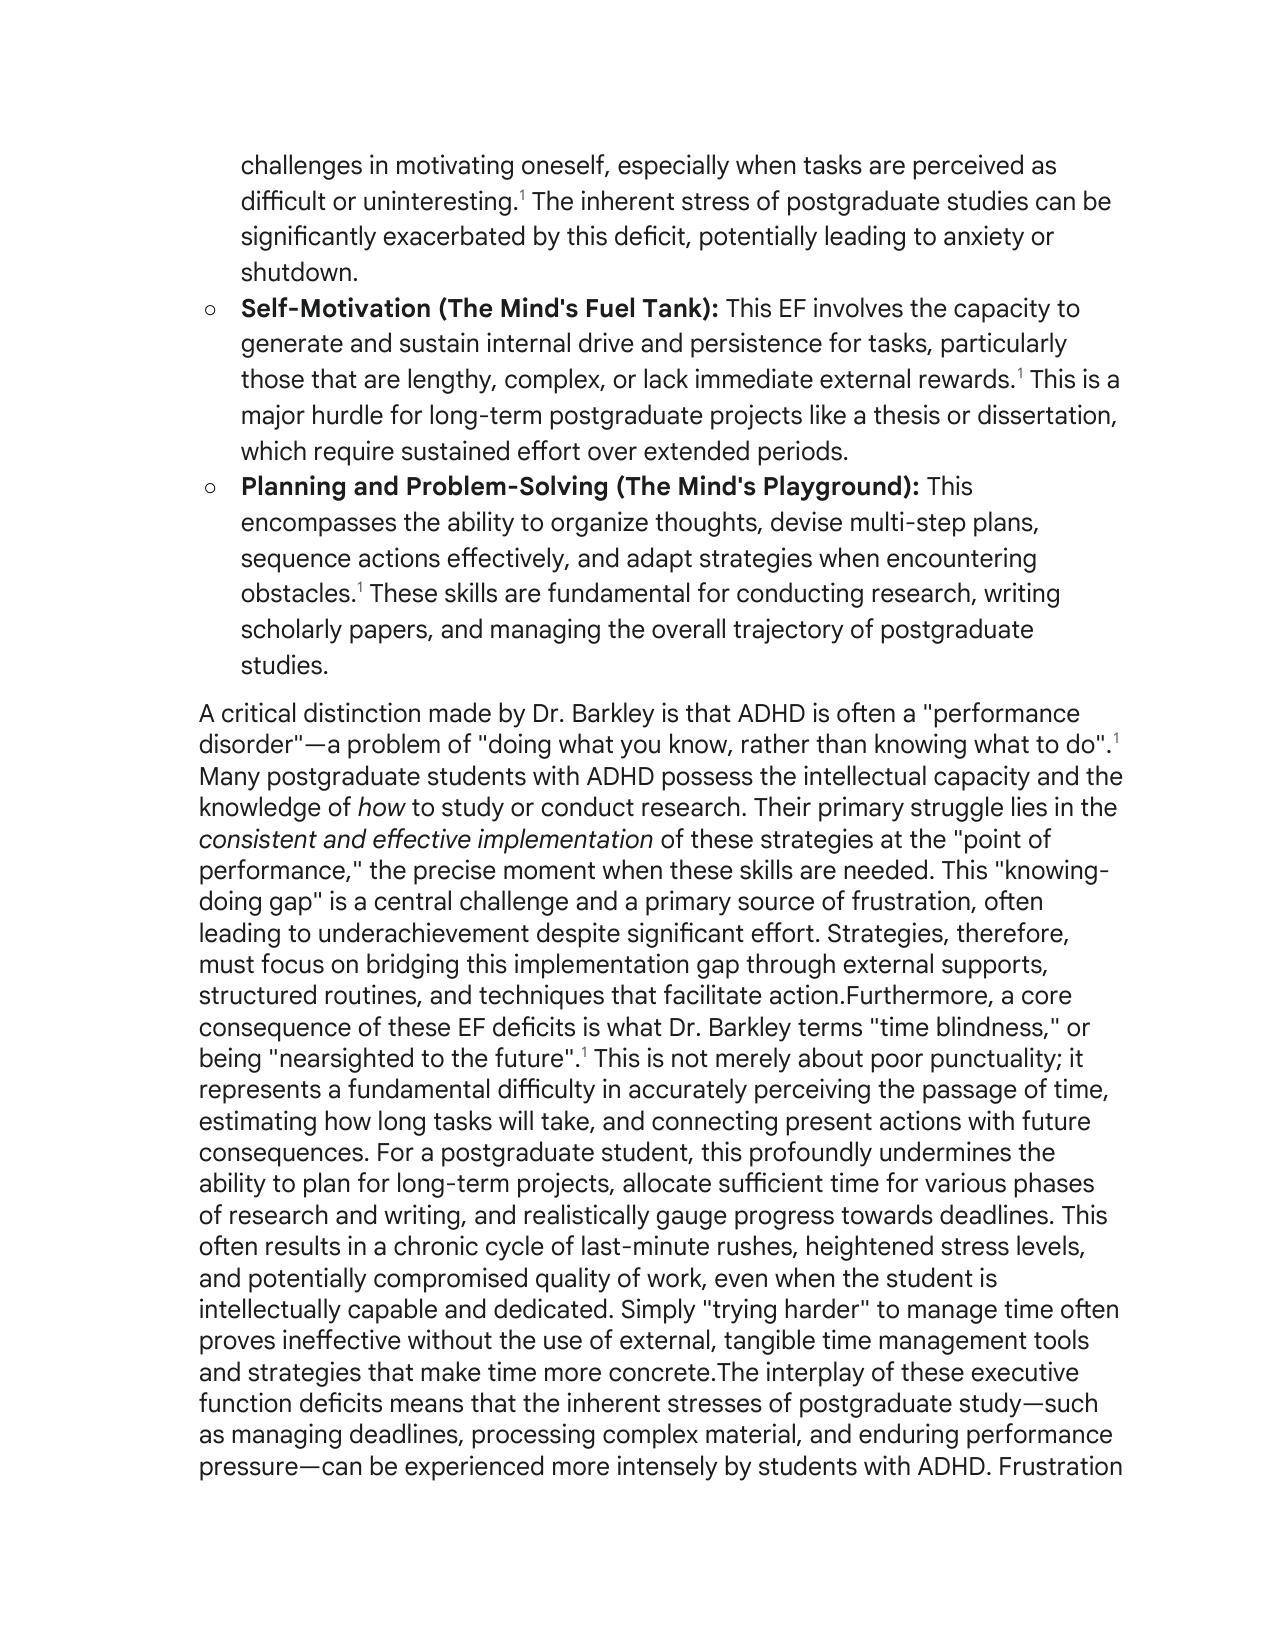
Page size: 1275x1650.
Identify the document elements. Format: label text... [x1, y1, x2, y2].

list Self-Motivation (The Mind's Fuel Tank): This EF involves the capacity to generate and sustain internal drive and persistence for tasks, particularly those that are lengthy, complex, or lack immediate external rewards.1 This is a major hurdle for long-term postgraduate projects like a thesis or dissertation, which require sustained effort over extended periods. [203, 293, 1125, 467]
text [198, 698, 1125, 1482]
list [203, 150, 1125, 288]
list Planning and Problem-Solving (The Mind's Playground): This encompasses the ability to organize thoughts, devise multi-step plans, sequence actions effectively, and adapt strategies when encountering obstacles.1 These skills are fundamental for conducting research, writing scholarly papers, and managing the overall trajectory of postgraduate studies. [203, 472, 1125, 682]
